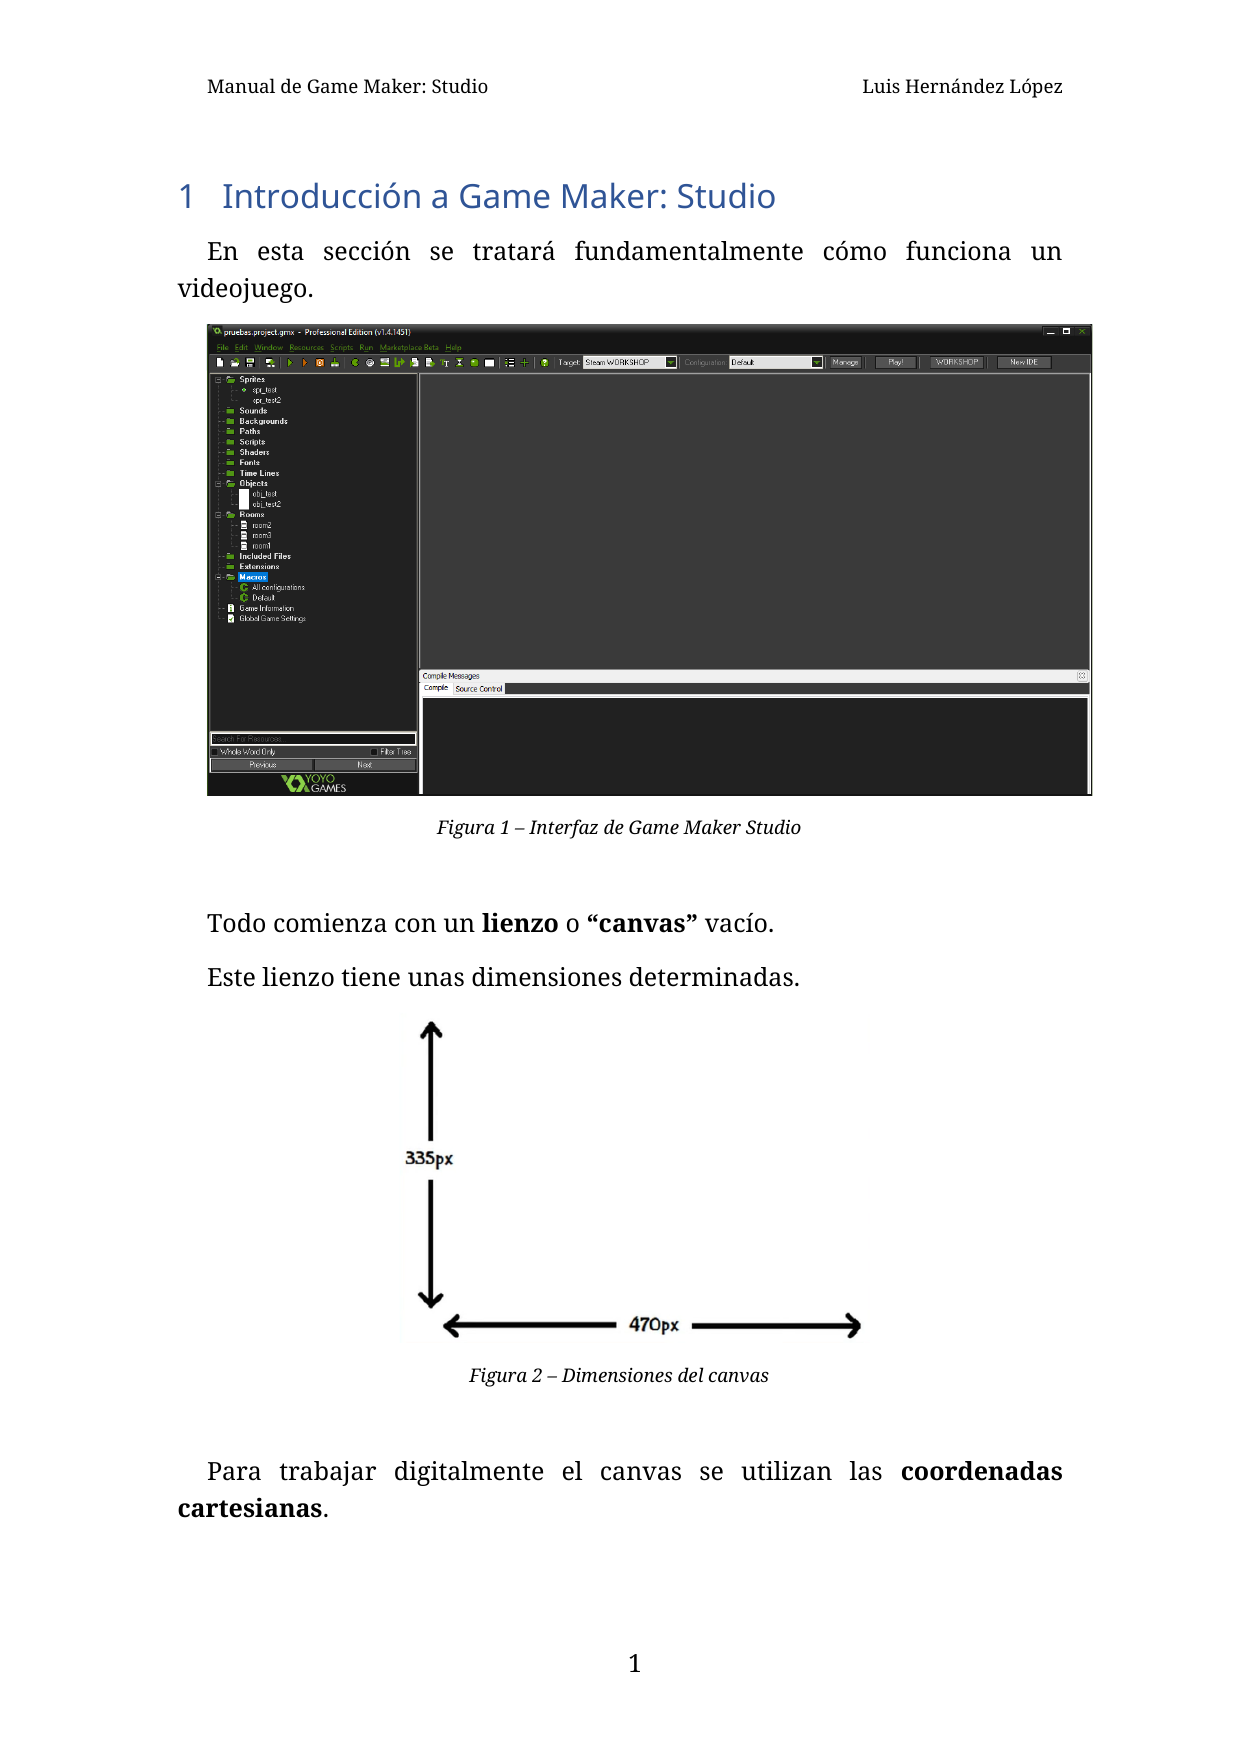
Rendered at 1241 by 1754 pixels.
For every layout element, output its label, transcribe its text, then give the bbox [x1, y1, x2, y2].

text Para trabajar digitalmente el canvas se utilizan las coordenadas cartesianas. [177, 1454, 1063, 1524]
picture [206, 324, 1093, 796]
text Todo comienza con un lienzo o “canvas” vacío. [177, 906, 1063, 940]
subtitle Introducción a Game Maker: Studio [177, 173, 1063, 218]
picture [399, 1012, 871, 1343]
text En esta sección se tratará fundamentalmente cómo funciona un videojuego. [177, 234, 1063, 305]
text Este lienzo tiene unas dimensiones determinadas. [177, 959, 1063, 993]
